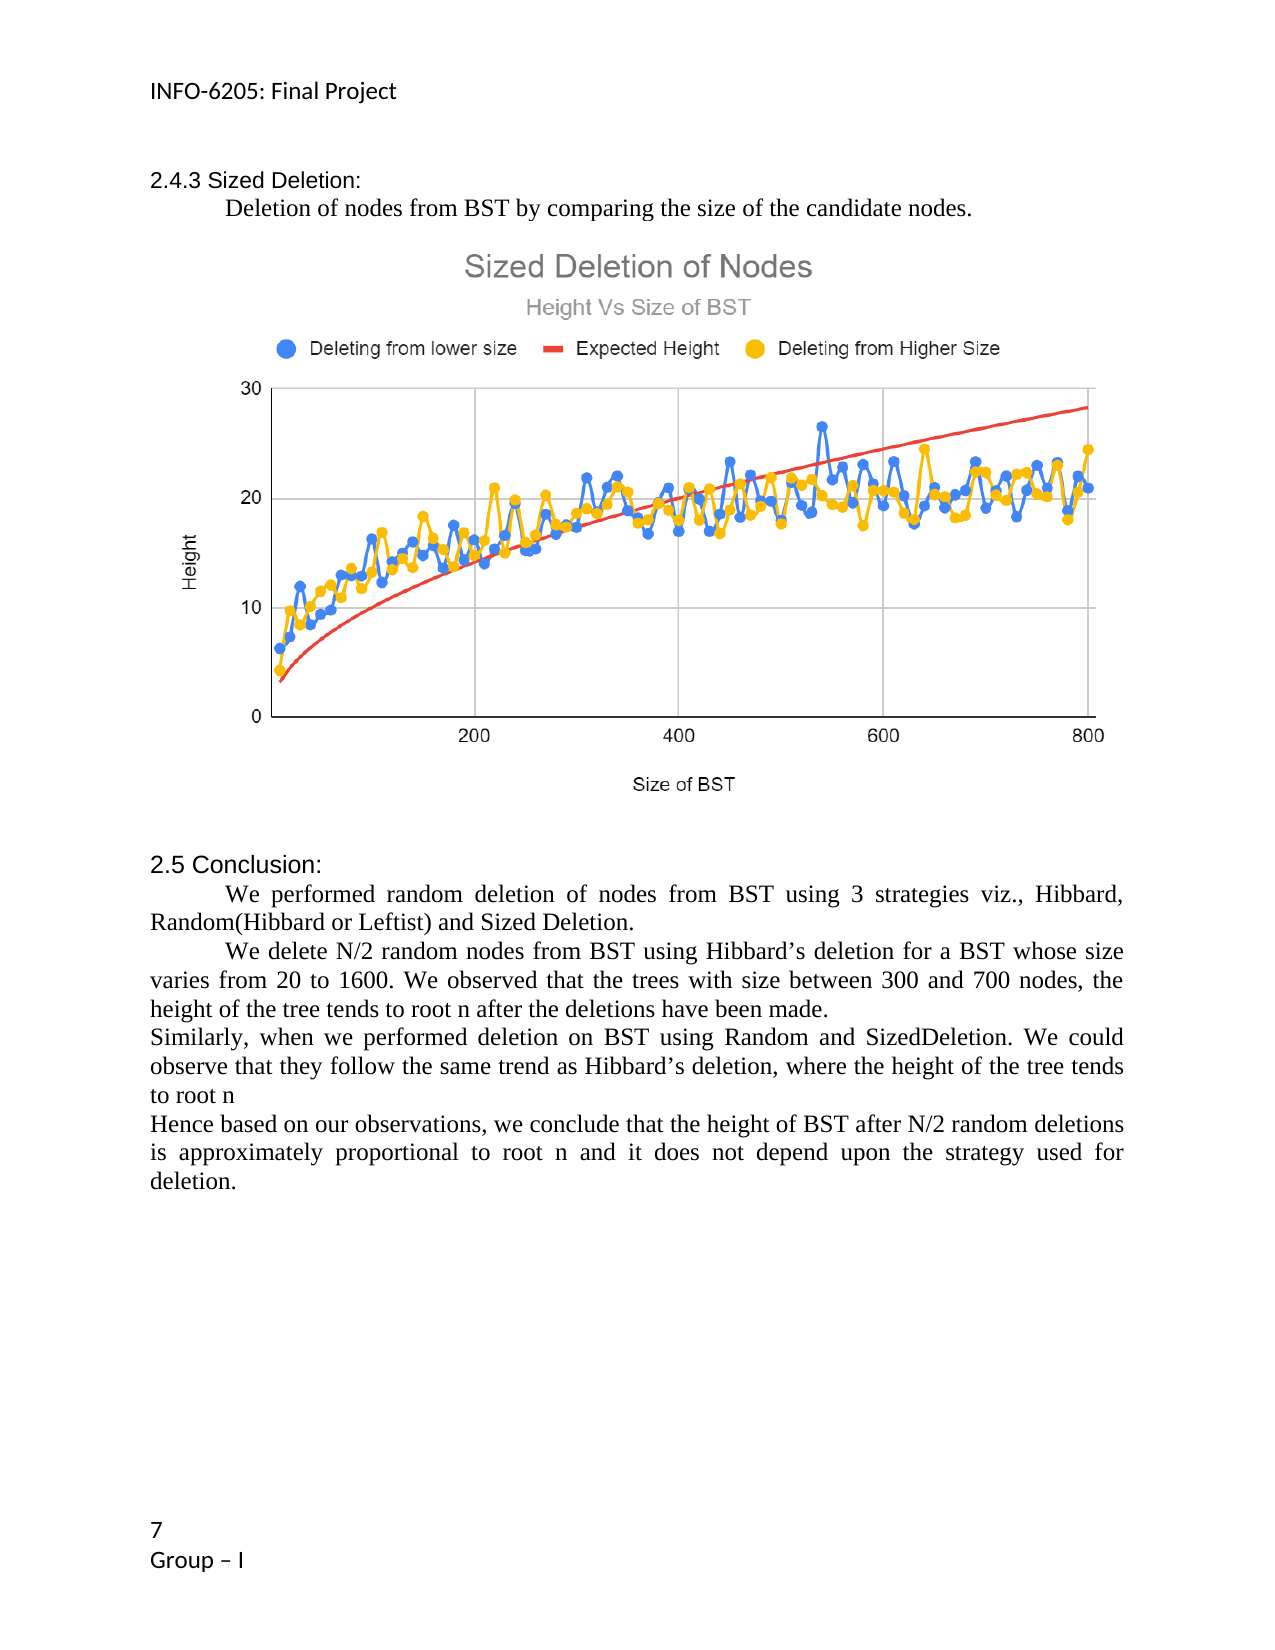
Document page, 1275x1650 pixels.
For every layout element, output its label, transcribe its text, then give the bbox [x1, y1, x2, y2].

text Hence based on our observations, we conclude that the height of BST after N/2 random deletions is approximately proportional to root n and it does not depend upon the strategy used for deletion. [150, 1109, 1125, 1195]
picture [150, 221, 1125, 825]
subtitle 2.4.3 Sized Deletion: [150, 167, 1125, 193]
subtitle 2.5 Conclusion: [150, 850, 1125, 879]
text We delete N/2 random nodes from BST using Hibbard’s deletion for a BST whose size varies from 20 to 1600. We observed that the trees with size between 300 and 700 nodes, the height of the tree tends to root n after the deletions have been made. [150, 936, 1125, 1022]
text Similarly, when we performed deletion on BST using Random and SizedDeletion. We could observe that they follow the same trend as Hibbard’s deletion, where the height of the tree tends to root n [150, 1022, 1125, 1109]
text We performed random deletion of nodes from BST using 3 strategies viz., Hibbard, Random(Hibbard or Leftist) and Sized Deletion. [150, 879, 1125, 936]
text Deletion of nodes from BST by comparing the size of the candidate nodes. [150, 193, 1125, 221]
